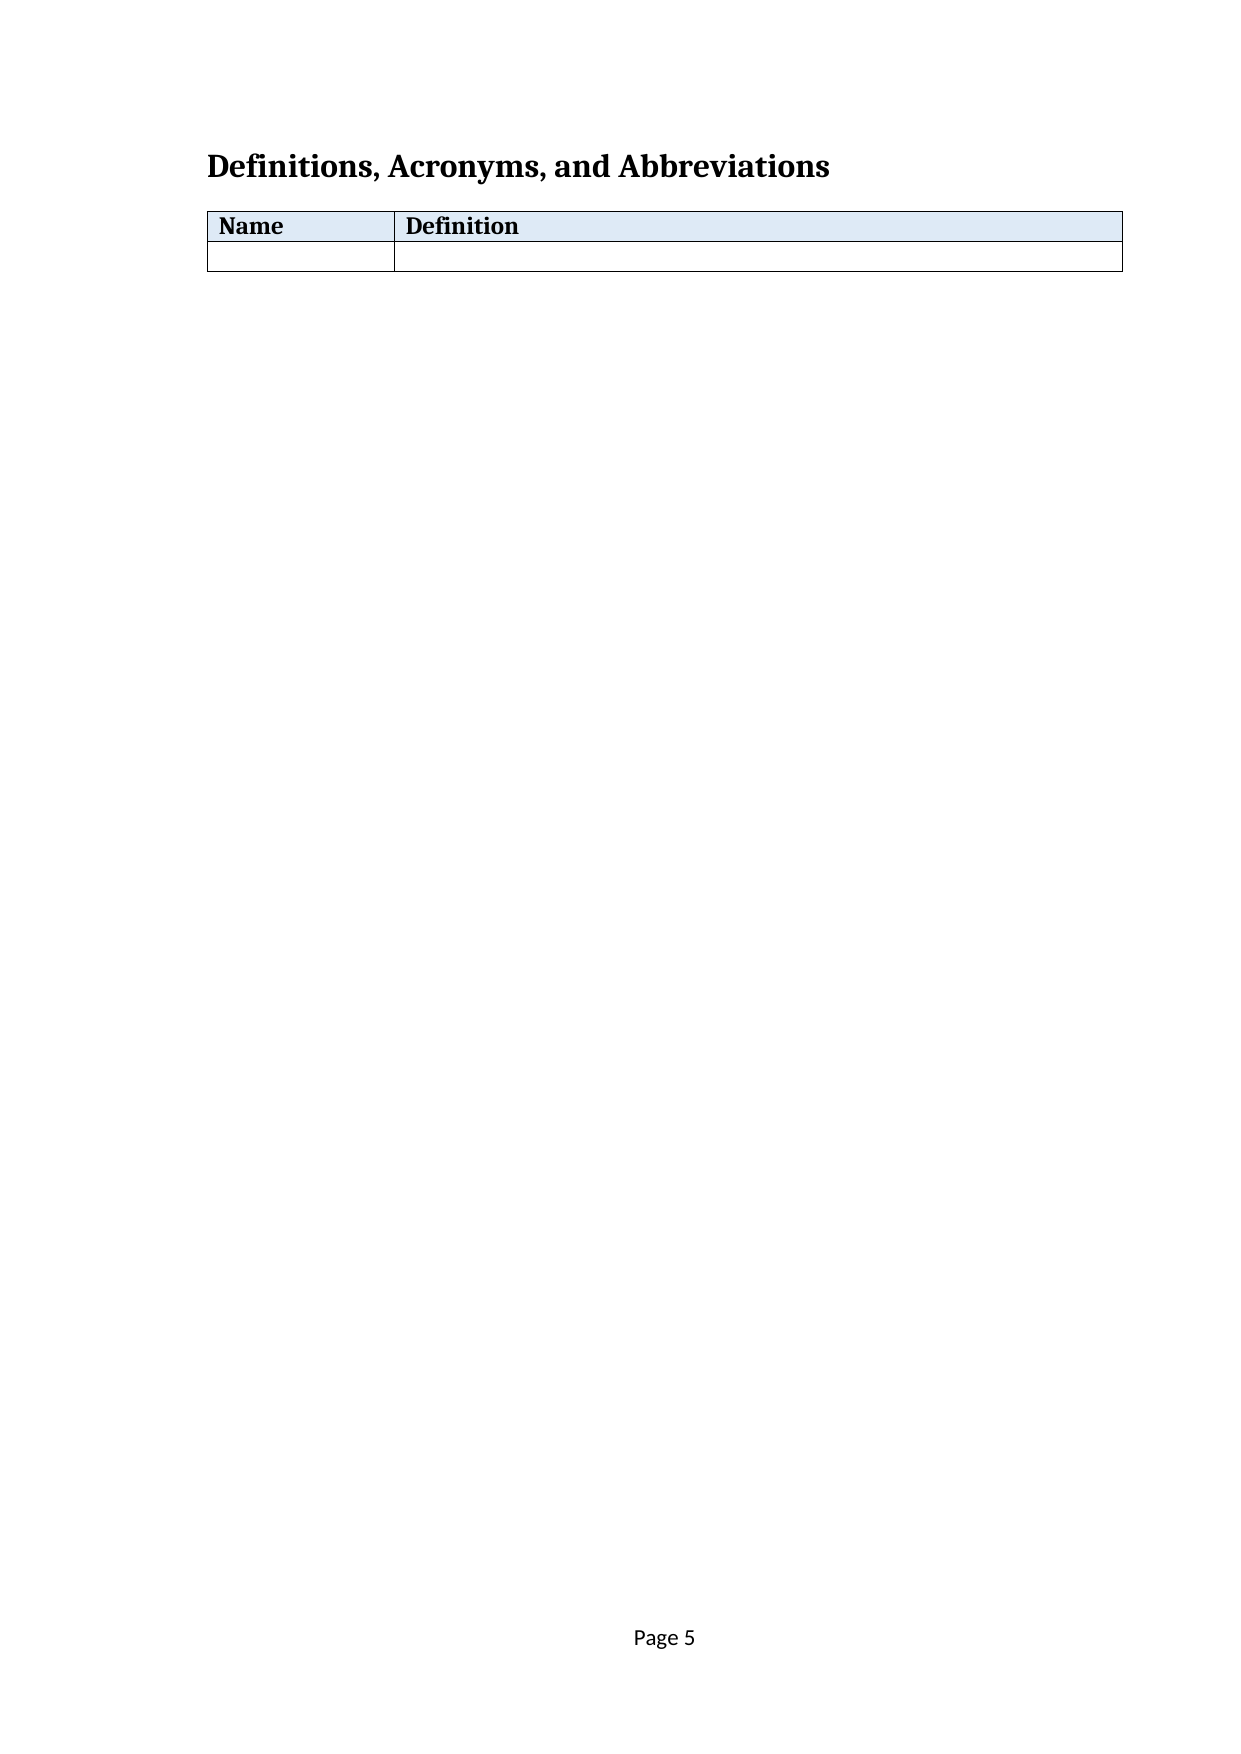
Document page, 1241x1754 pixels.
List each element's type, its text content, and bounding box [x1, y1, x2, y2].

subtitle Definitions, Acronyms, and Abbreviations [207, 148, 1122, 186]
table_header Definition [395, 212, 1122, 241]
table_cell [395, 242, 1122, 271]
table_header Name [208, 212, 394, 241]
table_cell [208, 242, 394, 271]
